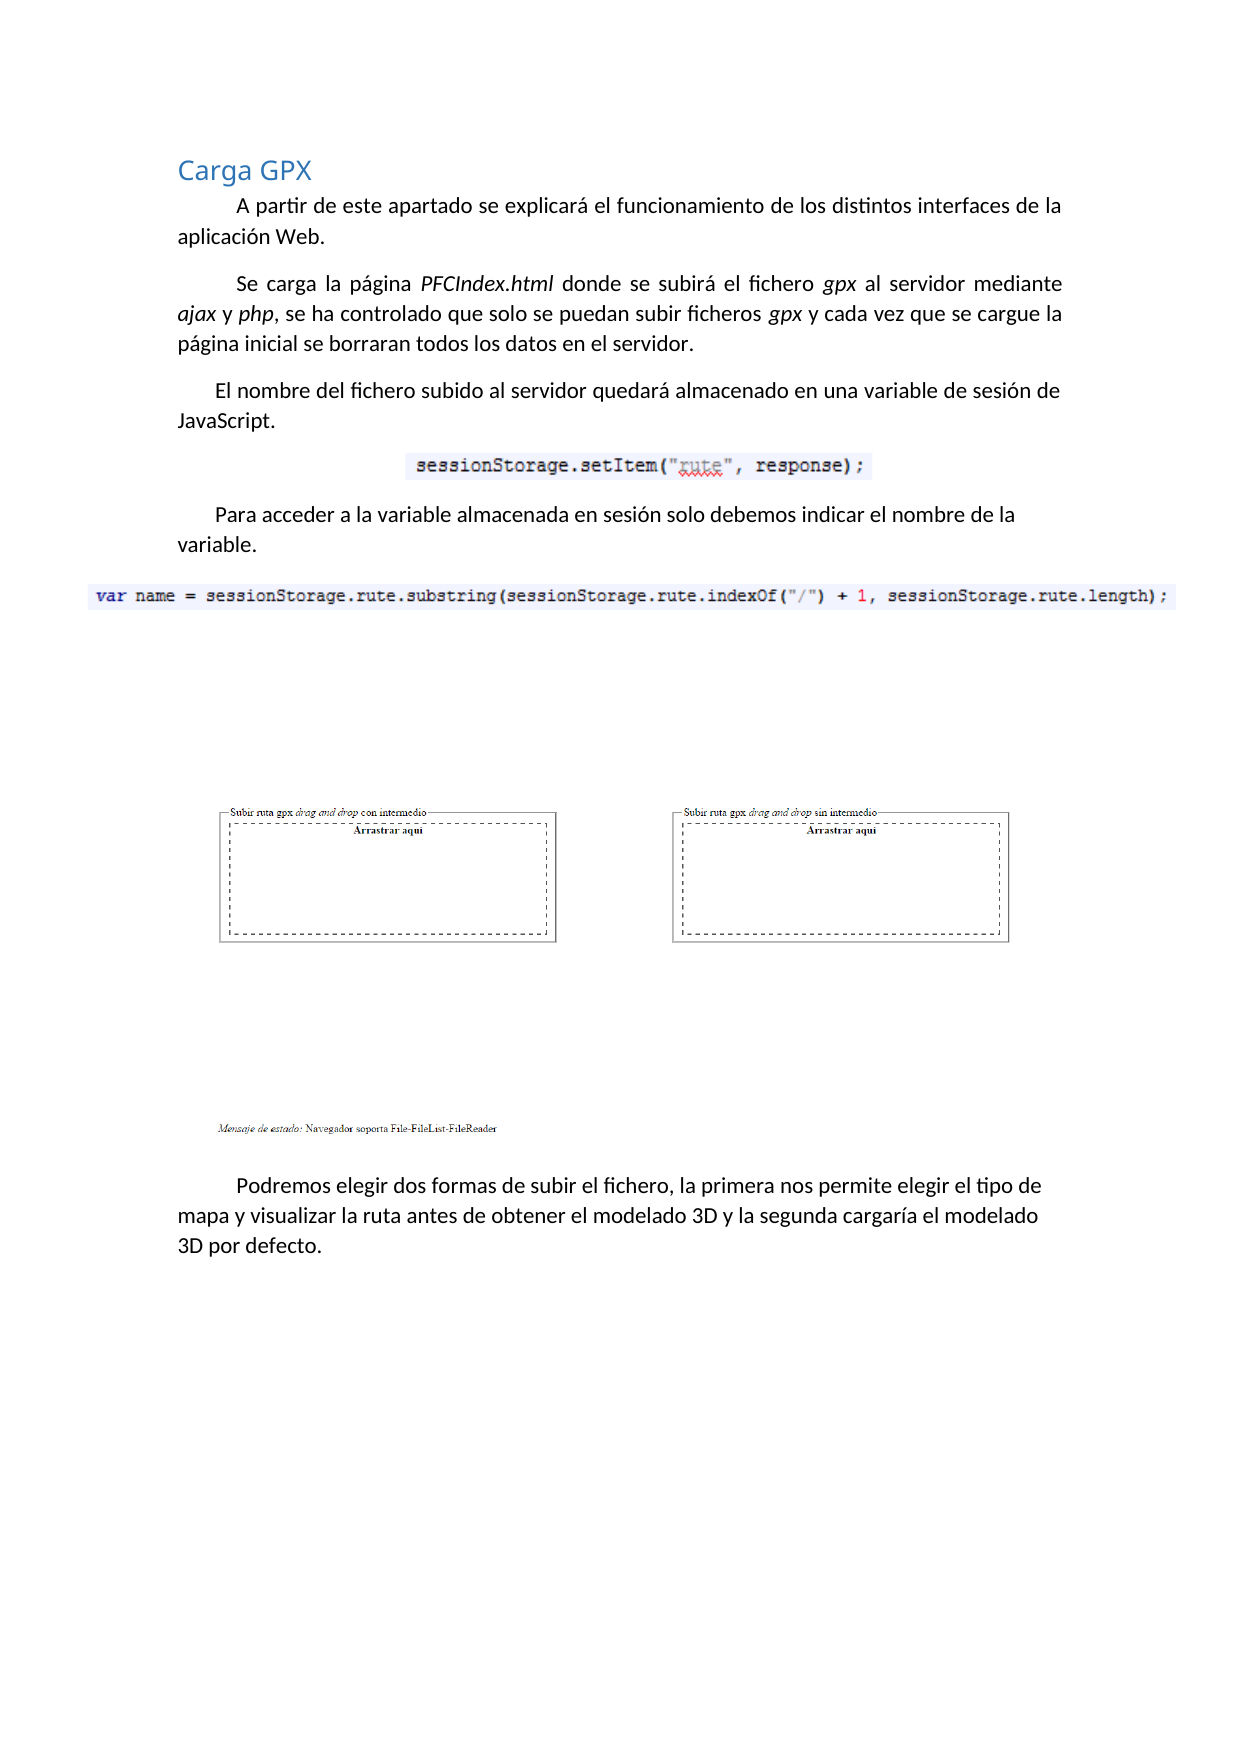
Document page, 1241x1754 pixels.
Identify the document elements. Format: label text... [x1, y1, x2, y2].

text Para acceder a la variable almacenada en sesión solo debemos indicar el nombre de la variable. [177, 500, 1063, 558]
picture [87, 584, 1177, 610]
subtitle Carga GPX [177, 152, 1063, 189]
text El nombre del fichero subido al servidor quedará almacenado en una variable de sesión de JavaScript. [177, 376, 1063, 434]
picture [405, 453, 873, 480]
text Se carga la página PFCIndex.html donde se subirá el fichero gpx al servidor mediante ajax y php, se ha controlado que solo se puedan subir ficheros gpx y cada vez que se cargue la página inicial se borraran todos los datos en el servidor. [177, 269, 1063, 357]
picture [177, 754, 1061, 1153]
text A partir de este apartado se explicará el funcionamiento de los distintos interfaces de la aplicación Web. [177, 192, 1063, 250]
text Podremos elegir dos formas de subir el fichero, la primera nos permite elegir el tipo de mapa y visualizar la ruta antes de obtener el modelado 3D y la segunda cargaría el modelado 3D por defecto. [177, 1171, 1063, 1259]
